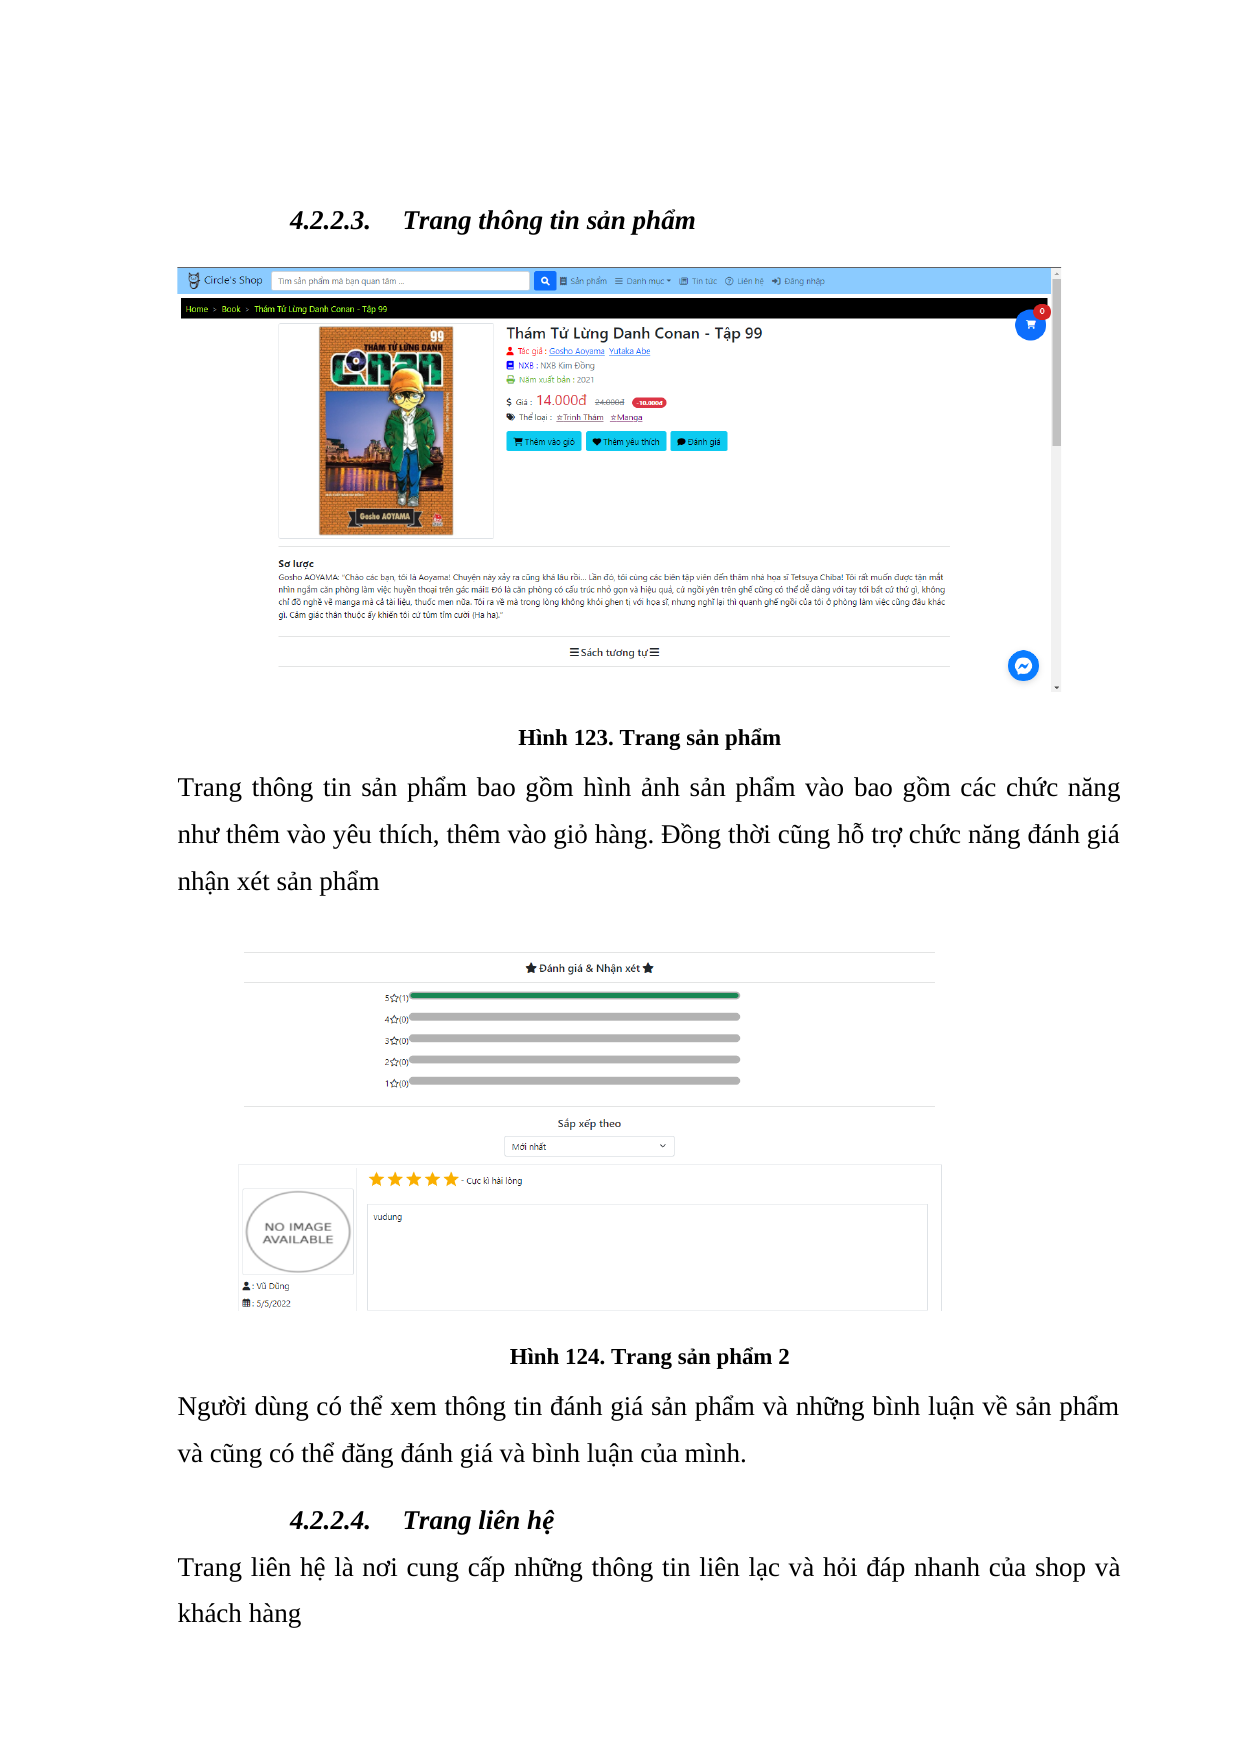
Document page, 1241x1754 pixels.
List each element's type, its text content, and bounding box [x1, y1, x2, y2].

picture [177, 932, 983, 1311]
list Trang liên hệ [290, 1504, 1122, 1535]
text Trang thông tin sản phẩm bao gồm hình ảnh sản phẩm vào bao gồm các chức năng như thêm vào yêu thích, thêm vào giỏ hàng. Đồng thời cũng hỗ trợ chức năng đánh giá nhận xét sản phẩm [177, 771, 1122, 896]
list Trang liên hệ là nơi cung cấp những thông tin liên lạc và hỏi đáp nhanh của shop và khách hàng [177, 1551, 1122, 1629]
text Người dùng có thể xem thông tin đánh giá sản phẩm và những bình luận về sản phẩm và cũng có thể đăng đánh giá và bình luận của mình. [177, 1390, 1122, 1468]
text Hình 123. Trang sản phẩm [177, 724, 1122, 751]
text Hình 124. Trang sản phẩm 2 [177, 1343, 1122, 1369]
list Trang thông tin sản phẩm [290, 204, 1122, 235]
picture [177, 267, 1062, 692]
